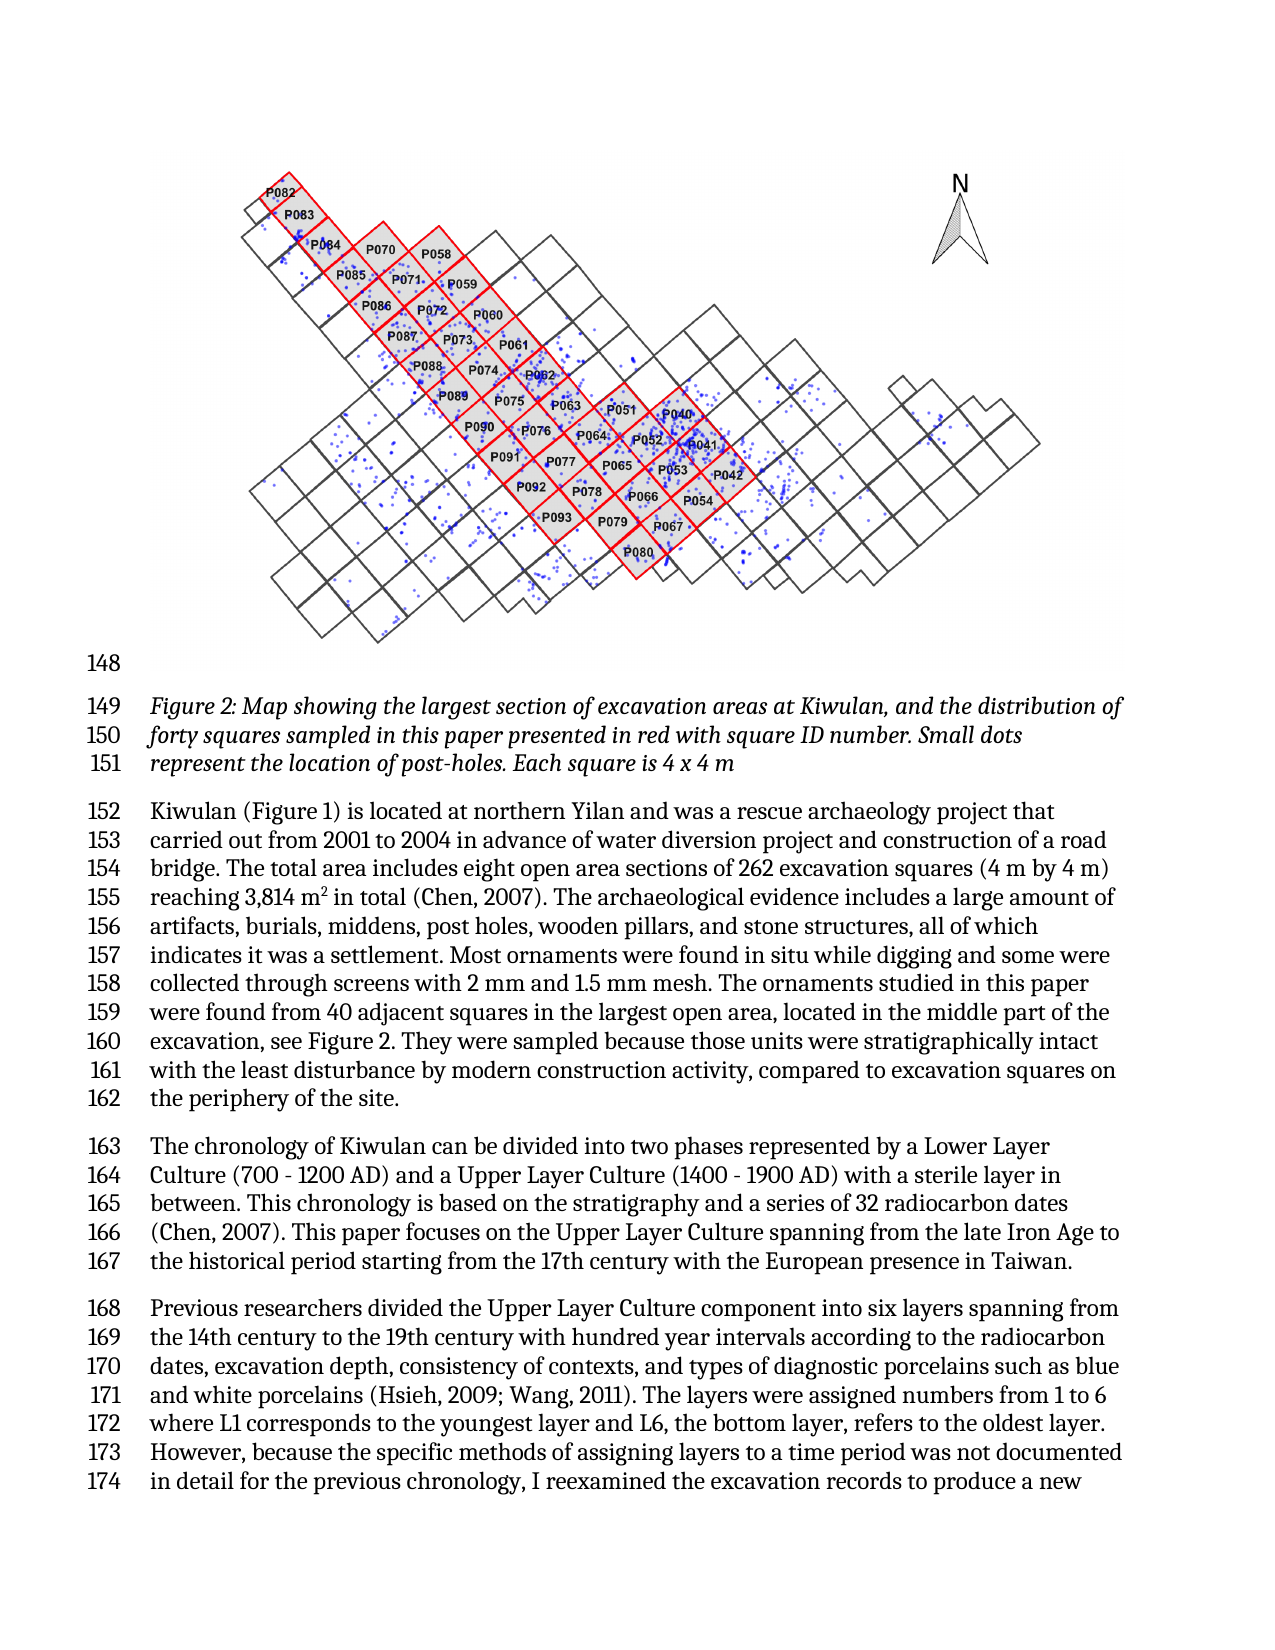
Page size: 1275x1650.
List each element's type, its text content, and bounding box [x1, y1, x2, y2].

text The chronology of Kiwulan can be divided into two phases represented by a Lower Layer Culture (700 - 1200 AD) and a Upper Layer Culture (1400 - 1900 AD) with a sterile layer in between. This chronology is based on the stratigraphy and a series of 32 radiocarbon dates (Chen, 2007). This paper focuses on the Upper Layer Culture spanning from the late Iron Age to the historical period starting from the 17th century with the European presence in Taiwan. [150, 1132, 1125, 1276]
picture [150, 150, 1125, 671]
text Kiwulan (Figure 1) is located at northern Yilan and was a rescue archaeology project that carried out from 2001 to 2004 in advance of water diversion project and construction of a road bridge. The total area includes eight open area sections of 262 excavation squares (4 m by 4 m) reaching 3,814 m2 in total (Chen, 2007). The archaeological evidence includes a large amount of artifacts, burials, middens, post holes, wooden pillars, and stone structures, all of which indicates it was a settlement. Most ornaments were found in situ while digging and some were collected through screens with 2 mm and 1.5 mm mesh. The ornaments studied in this paper were found from 40 adjacent squares in the largest open area, located in the middle part of the excavation, see Figure 2. They were sampled because those units were stratigraphically intact with the least disturbance by modern construction activity, compared to excavation squares on the periphery of the site. [150, 797, 1125, 1113]
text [150, 1294, 1125, 1496]
text Figure 2: Map showing the largest section of excavation areas at Kiwulan, and the distribution of forty squares sampled in this paper presented in red with square ID number. Small dots represent the location of post-holes. Each square is 4 x 4 m [150, 692, 1125, 778]
